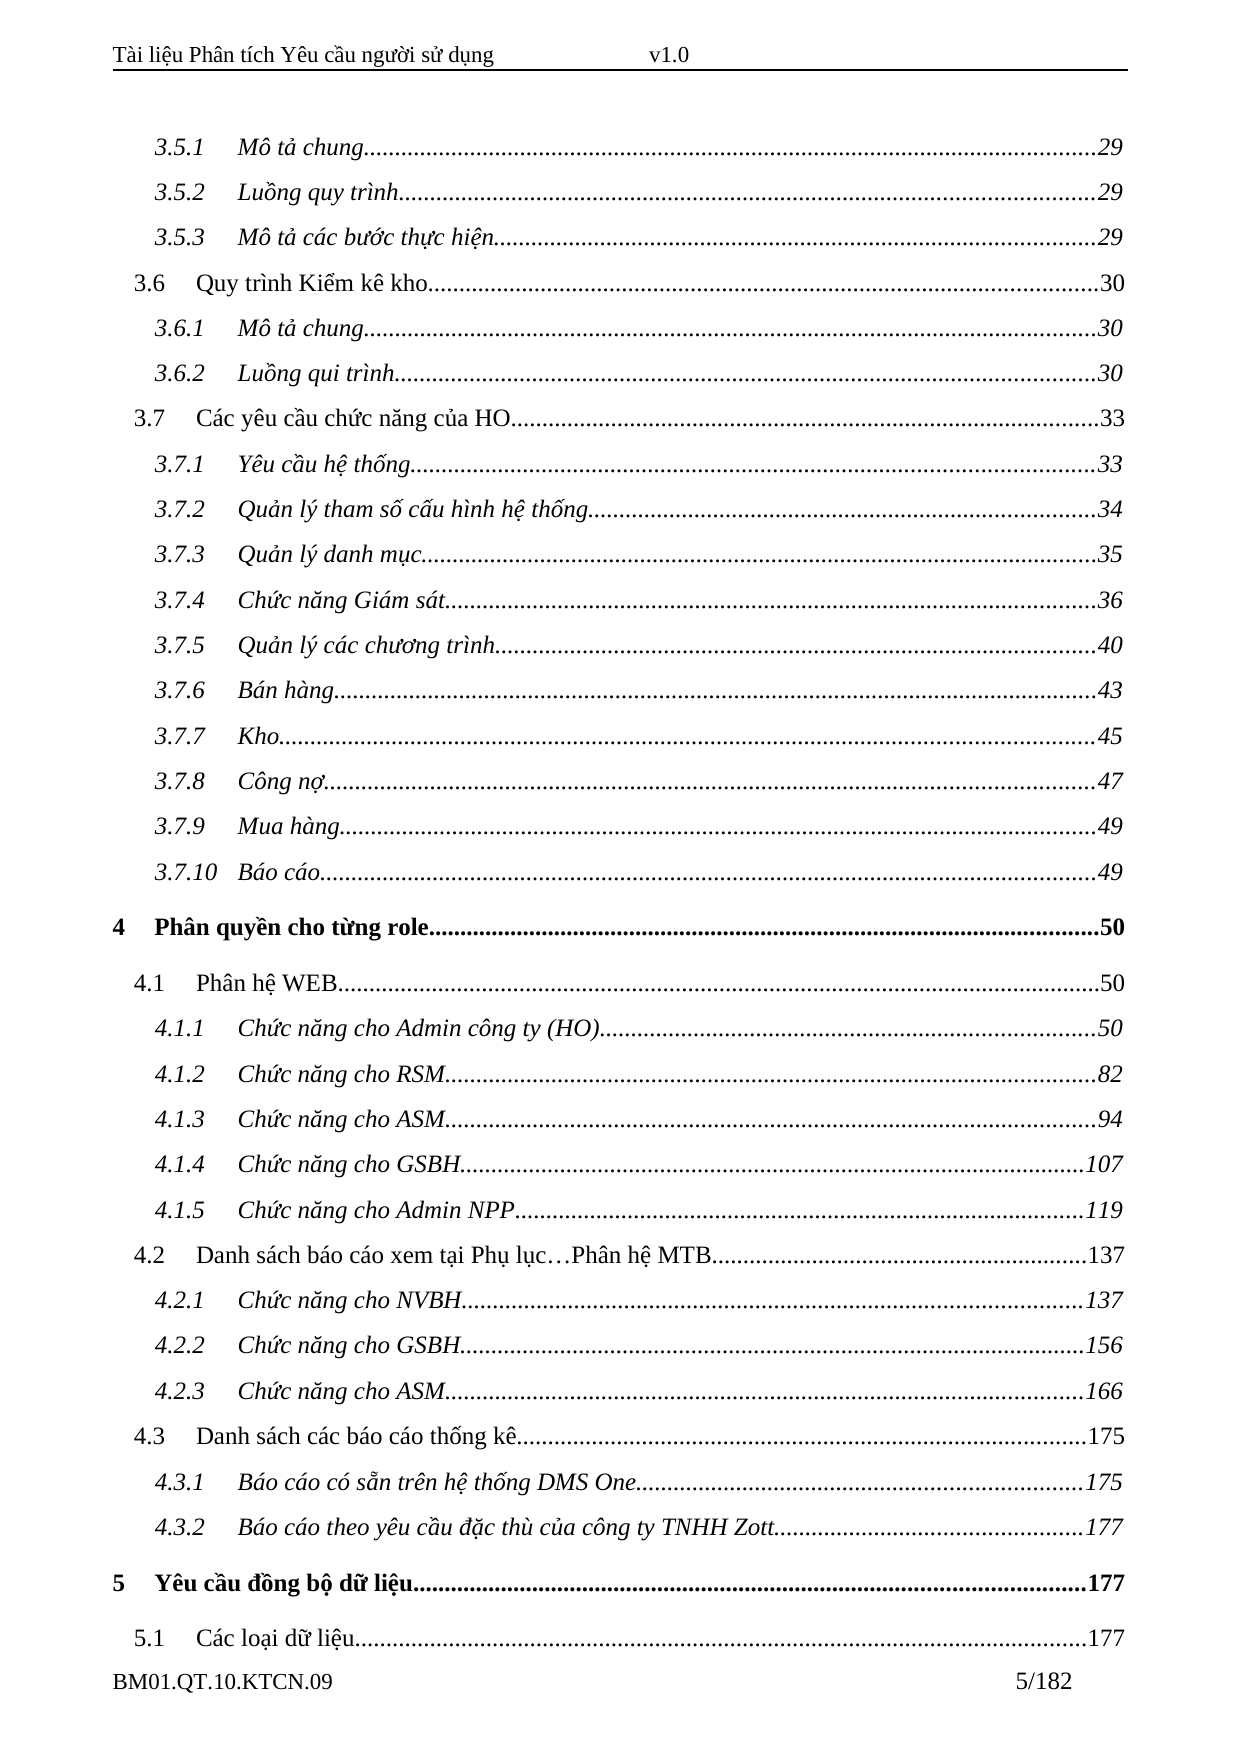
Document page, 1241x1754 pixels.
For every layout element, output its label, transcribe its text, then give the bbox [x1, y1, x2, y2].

text 4.2 Danh sách báo cáo xem tại Phụ lục…Phân hệ MTB 137 [133, 1240, 1128, 1269]
text 4.1.4 Chức năng cho GSBH 107 [154, 1149, 1128, 1178]
text 3.7.9 Mua hàng 49 [154, 811, 1128, 840]
text 3.6 Quy trình Kiểm kê kho 30 [133, 268, 1128, 296]
text 3.7.1 Yêu cầu hệ thống 33 [154, 449, 1128, 478]
text 4.2.2 Chức năng cho GSBH 156 [154, 1331, 1128, 1359]
text 4.1.3 Chức năng cho ASM 94 [154, 1104, 1128, 1133]
text 3.5.3 Mô tả các bước thực hiện 29 [154, 222, 1128, 251]
text 4.1.1 Chức năng cho Admin công ty (HO) 50 [154, 1013, 1128, 1042]
text 4 Phân quyền cho từng role 50 [112, 912, 1128, 941]
text 3.6.2 Luồng qui trình 30 [154, 358, 1128, 387]
text 4.1 Phân hệ WEB 50 [133, 968, 1128, 997]
text 3.6.1 Mô tả chung 30 [154, 313, 1128, 342]
text 3.5.2 Luồng quy trình 29 [154, 177, 1128, 206]
text 4.1.2 Chức năng cho RSM 82 [154, 1059, 1128, 1087]
text 3.7.6 Bán hàng 43 [154, 675, 1128, 704]
text 4.1.5 Chức năng cho Admin NPP 119 [154, 1195, 1128, 1223]
text 3.7.4 Chức năng Giám sát 36 [154, 585, 1128, 613]
text 5 Yêu cầu đồng bộ dữ liệu 177 [112, 1568, 1128, 1596]
text 3.7.3 Quản lý danh mục 35 [154, 539, 1128, 568]
text 3.7.8 Công nợ 47 [154, 766, 1128, 795]
text 5.1 Các loại dữ liệu 177 [133, 1623, 1128, 1652]
text 4.3.2 Báo cáo theo yêu cầu đặc thù của công ty TNHH Zott 177 [154, 1512, 1128, 1541]
text 4.3.1 Báo cáo có sẵn trên hệ thống DMS One 175 [154, 1467, 1128, 1495]
text 3.7 Các yêu cầu chức năng của HO 33 [133, 403, 1128, 432]
text 3.7.5 Quản lý các chương trình 40 [154, 630, 1128, 659]
text 3.7.7 Kho 45 [154, 721, 1128, 749]
text 4.3 Danh sách các báo cáo thống kê 175 [133, 1421, 1128, 1450]
text 4.2.1 Chức năng cho NVBH 137 [154, 1285, 1128, 1314]
text 3.5.1 Mô tả chung 29 [154, 132, 1128, 160]
text 3.7.2 Quản lý tham số cấu hình hệ thống 34 [154, 494, 1128, 523]
text 3.7.10 Báo cáo 49 [154, 857, 1128, 885]
text 4.2.3 Chức năng cho ASM 166 [154, 1376, 1128, 1405]
